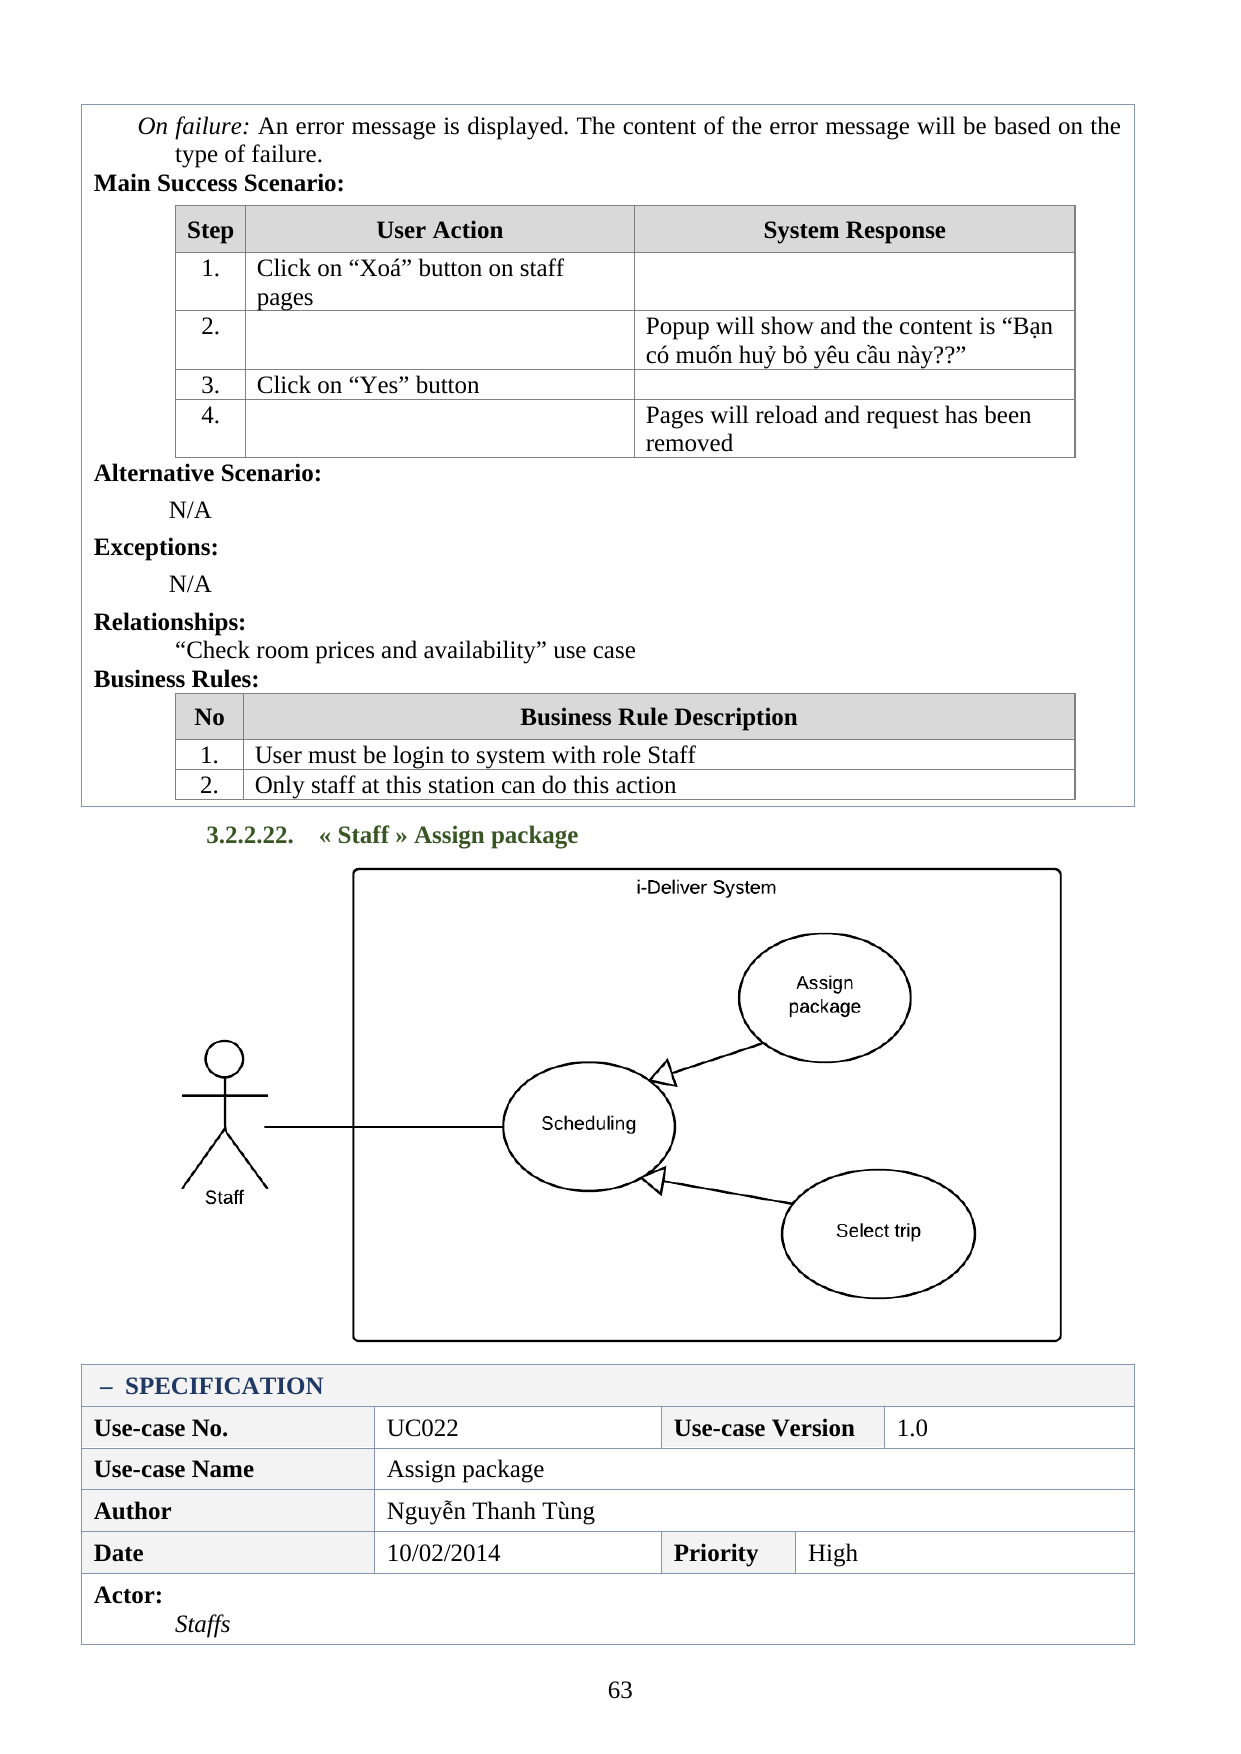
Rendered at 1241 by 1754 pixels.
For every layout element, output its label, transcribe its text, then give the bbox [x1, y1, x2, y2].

picture [174, 863, 1066, 1345]
table_cell High [796, 1532, 1134, 1573]
table_cell Assign package [375, 1449, 1134, 1489]
table_cell Author [82, 1490, 374, 1531]
table_cell Nguyễn Thanh Tùng [375, 1490, 1134, 1531]
table_cell UC022 [375, 1407, 661, 1447]
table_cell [82, 1574, 1134, 1644]
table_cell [82, 105, 1134, 806]
table_header – SPECIFICATION [82, 1365, 1134, 1406]
table_cell Use-case Version [662, 1407, 884, 1447]
table_cell 10/02/2014 [375, 1532, 661, 1573]
subtitle « Staff » Assign package [206, 820, 1146, 848]
table_cell Use-case No. [82, 1407, 374, 1447]
table_cell 1.0 [885, 1407, 1134, 1447]
table_cell Date [82, 1532, 374, 1573]
table_cell Priority [662, 1532, 795, 1573]
table_cell Use-case Name [82, 1449, 374, 1489]
